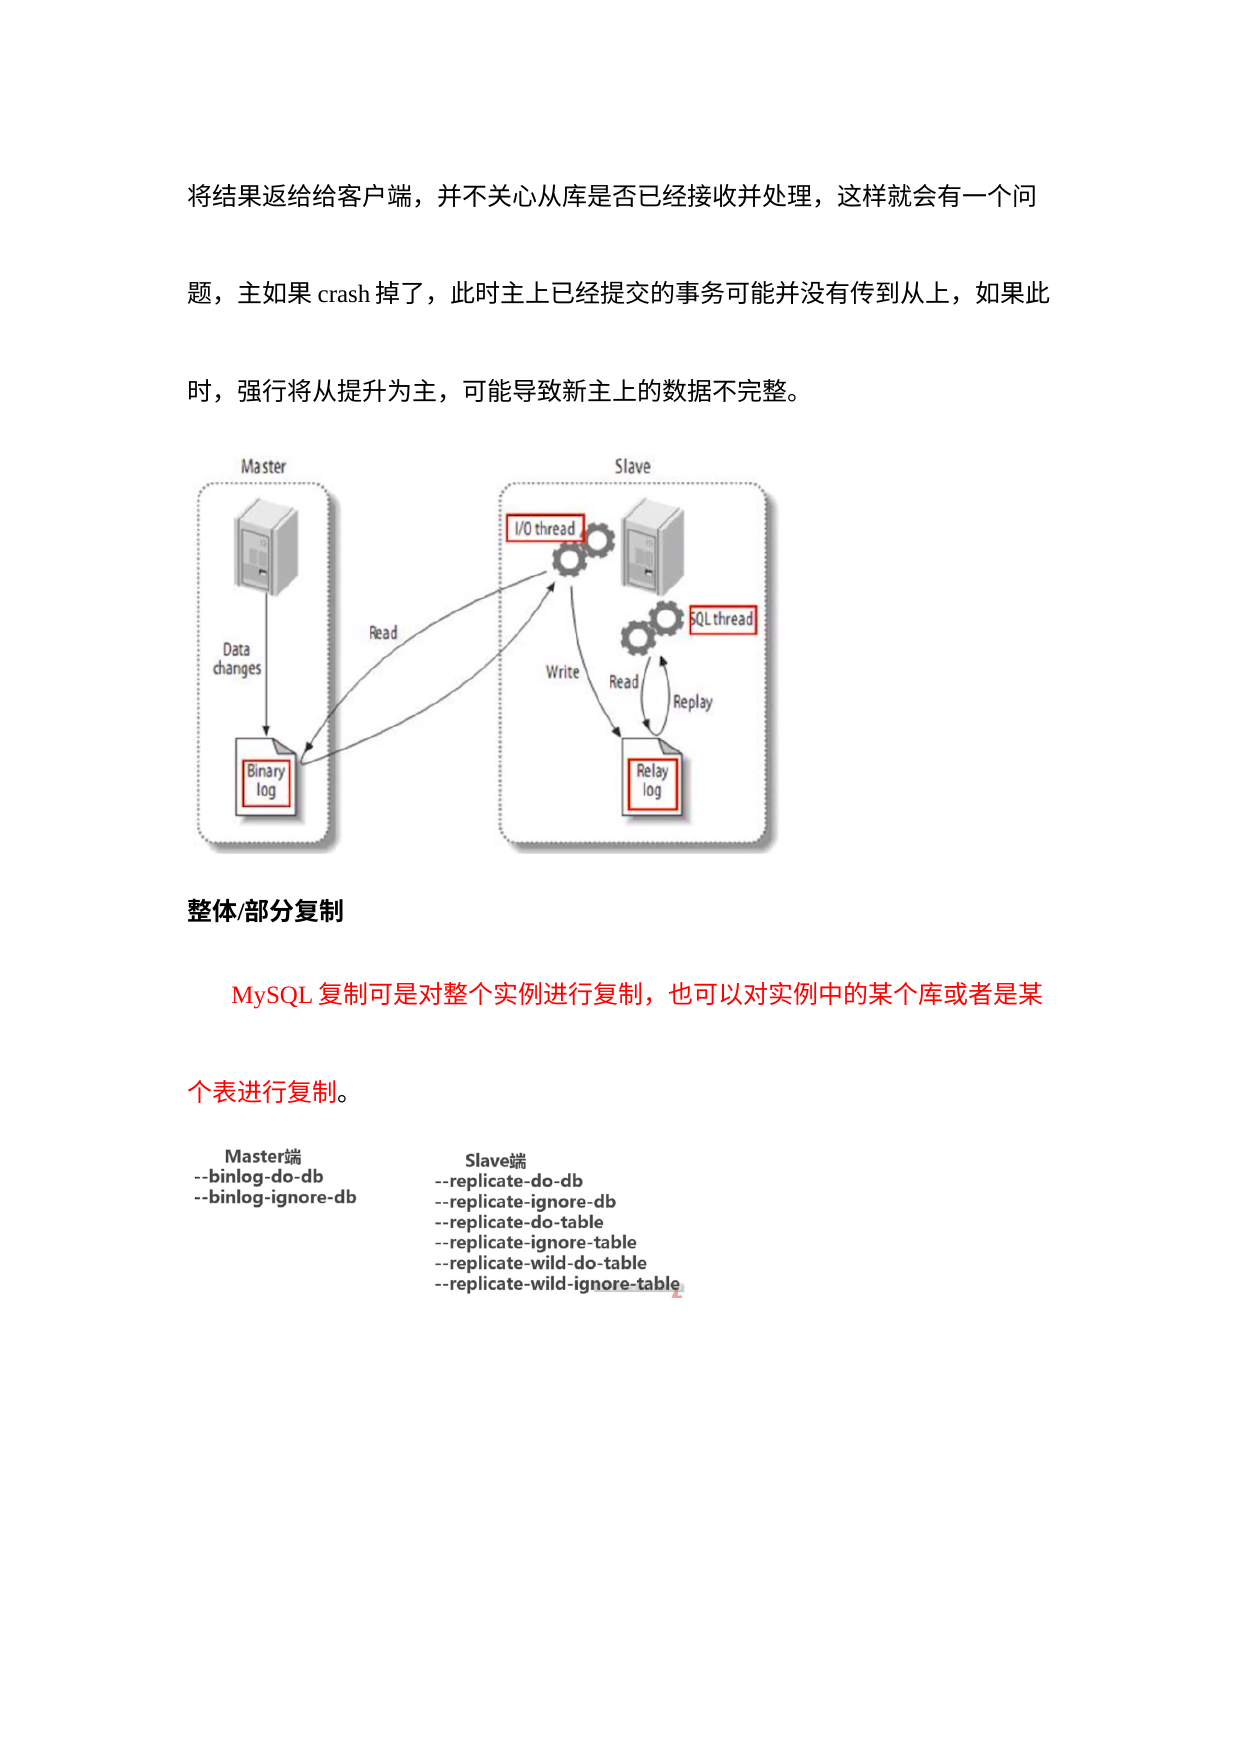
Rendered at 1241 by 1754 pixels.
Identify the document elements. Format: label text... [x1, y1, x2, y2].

subtitle 整体/部分复制 [187, 877, 1053, 942]
picture [187, 1146, 685, 1298]
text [187, 162, 1053, 422]
picture [187, 448, 782, 854]
text MySQL复制可是对整个实例进行复制，也可以对实例中的某个库或者是某个表进行复制。 [187, 960, 1053, 1123]
